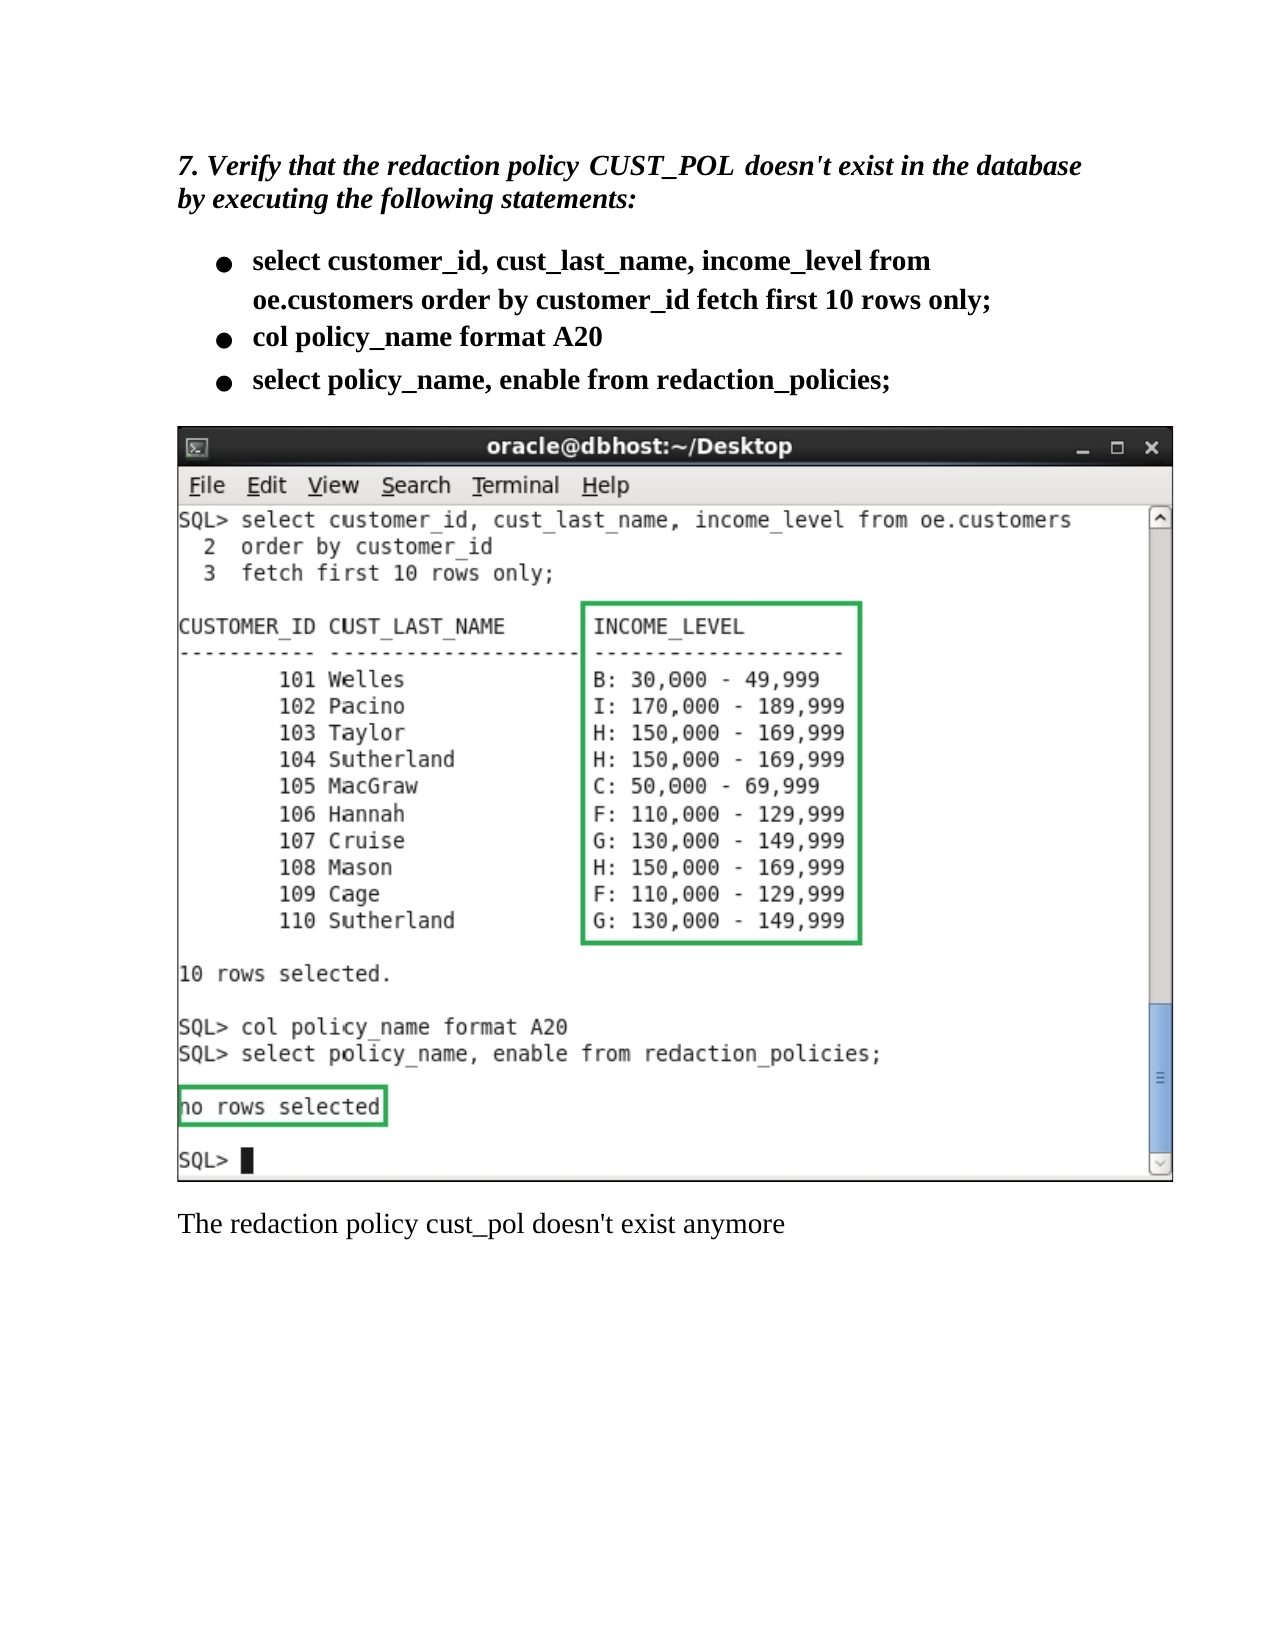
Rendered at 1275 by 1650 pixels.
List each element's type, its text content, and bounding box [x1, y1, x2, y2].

text 7. Verify that the redaction policy CUST_POL doesn't exist in the database by executing the following statements: [177, 148, 1098, 215]
picture [177, 426, 1174, 1182]
list select customer_id, cust_last_name, income_level from oe.customers order by customer_id fetch first 10 rows only; [215, 240, 1098, 316]
text The redaction policy cust_pol doesn't exist anymore [177, 1207, 1098, 1240]
list col policy_name format A20 [215, 316, 1098, 359]
list select policy_name, enable from redaction_policies; [215, 359, 1098, 401]
